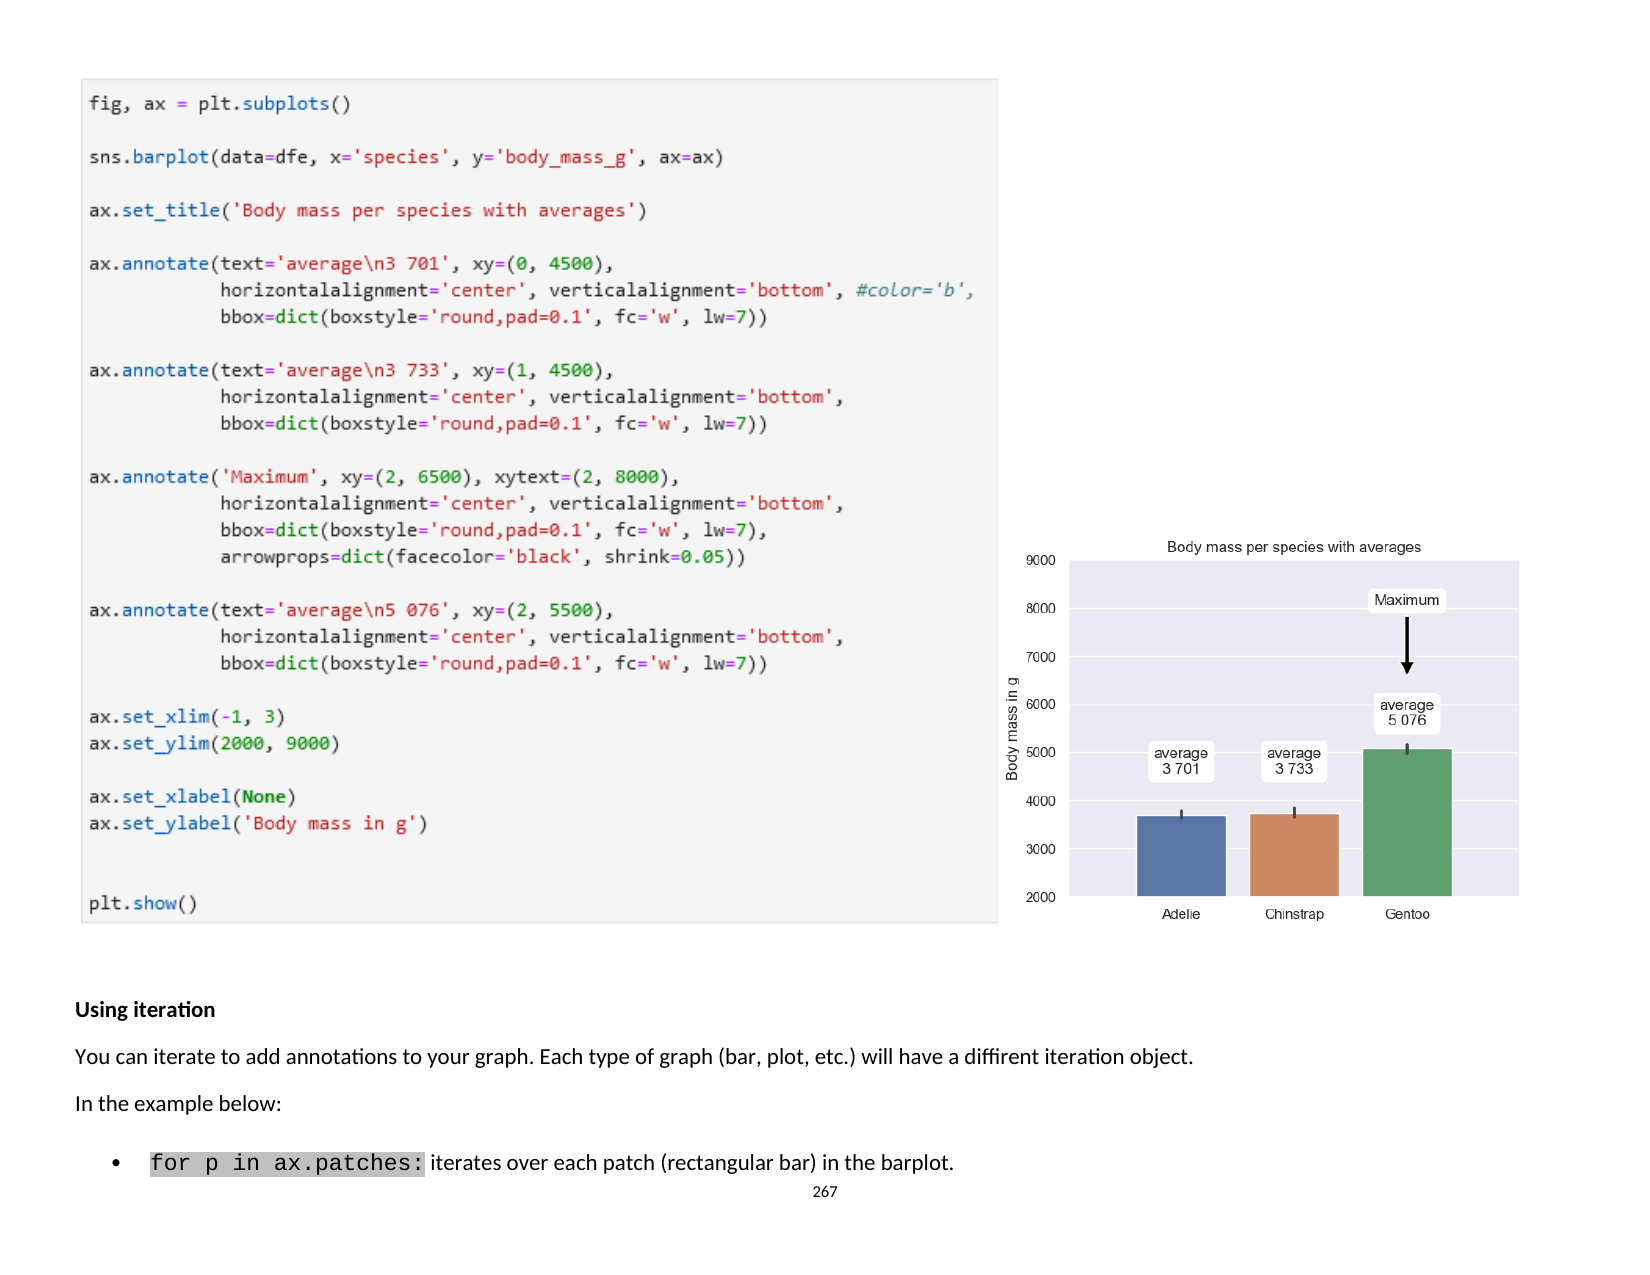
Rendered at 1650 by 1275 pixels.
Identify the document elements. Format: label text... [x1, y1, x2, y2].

list for p in ax.patches: iterates over each patch (rectangular bar) in the barplot. [112, 1148, 1575, 1177]
text In the example below: [75, 1089, 1575, 1117]
text You can iterate to add annotations to your graph. Each type of graph (bar, plot, etc.) will have a diffirent iteration object. [75, 1042, 1575, 1070]
text Using iteration [75, 995, 1575, 1023]
picture [75, 75, 1528, 930]
